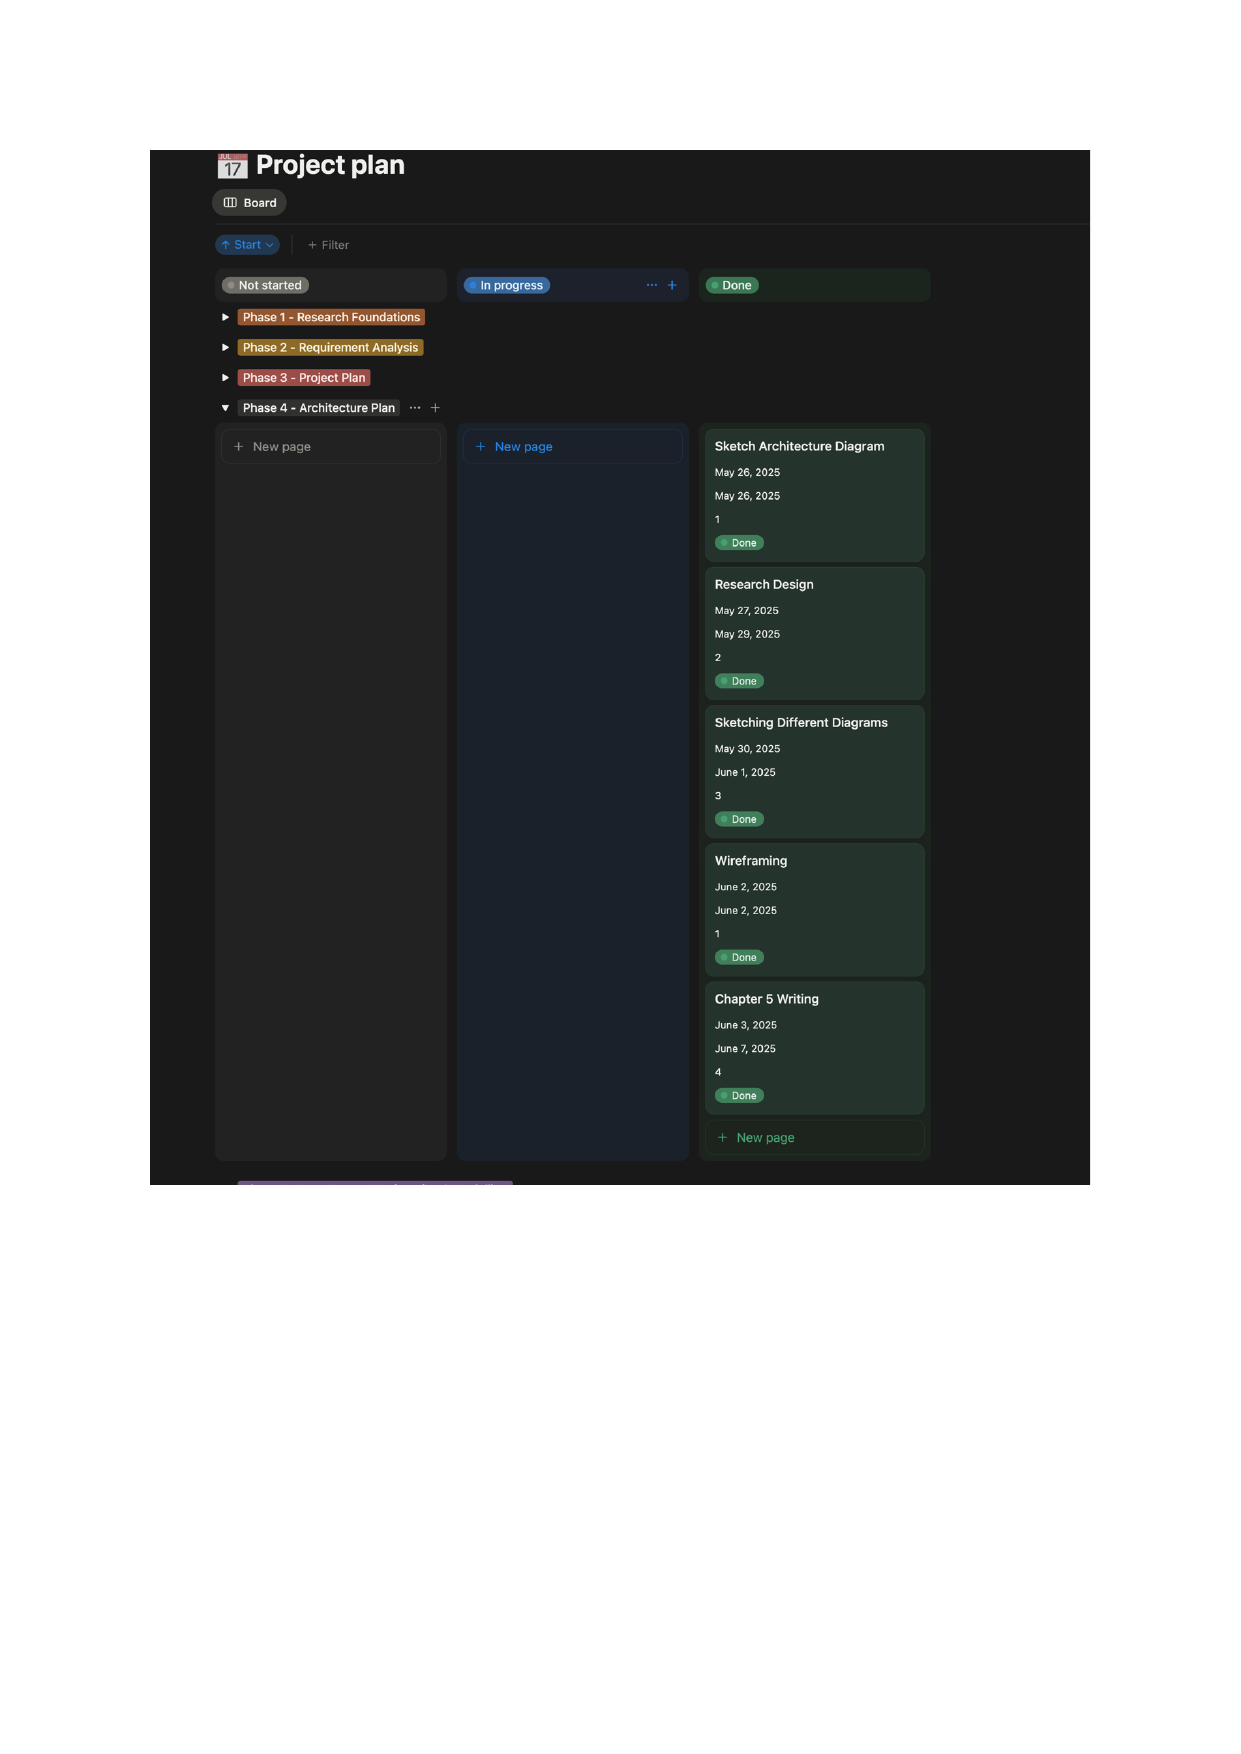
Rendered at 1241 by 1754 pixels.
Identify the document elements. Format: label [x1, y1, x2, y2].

picture [150, 150, 1091, 1185]
